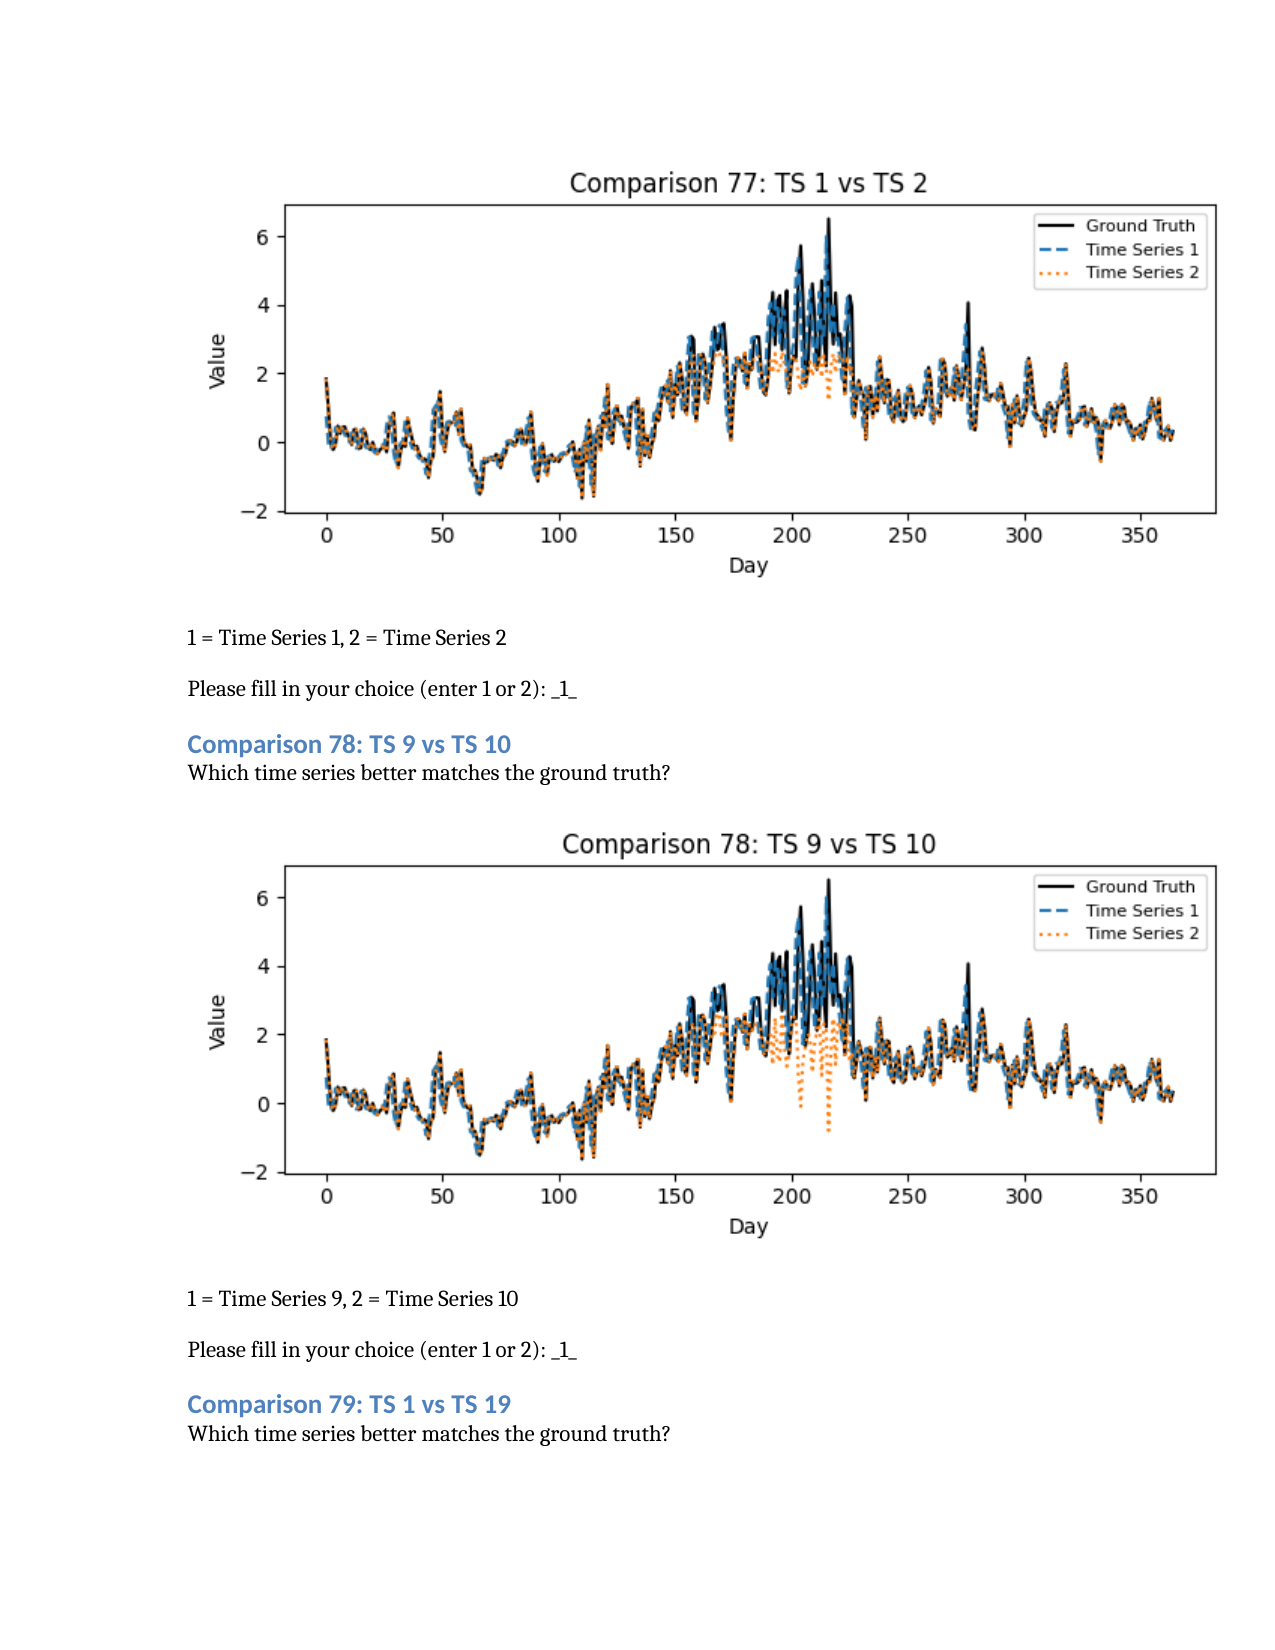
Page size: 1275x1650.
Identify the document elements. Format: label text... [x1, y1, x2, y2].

subtitle Comparison 79: TS 1 vs TS 19 [187, 1388, 1087, 1421]
text 1 = Time Series 1, 2 = Time Series 2 [187, 625, 1087, 651]
text Which time series better matches the ground truth? [187, 1421, 1087, 1447]
picture [187, 810, 1238, 1261]
text Which time series better matches the ground truth? [187, 760, 1087, 786]
text Please fill in your choice (enter 1 or 2): _1_ [187, 676, 1087, 702]
text 1 = Time Series 9, 2 = Time Series 10 [187, 1286, 1087, 1312]
picture [187, 150, 1238, 600]
text Please fill in your choice (enter 1 or 2): _1_ [187, 1337, 1087, 1363]
subtitle Comparison 78: TS 9 vs TS 10 [187, 727, 1087, 760]
